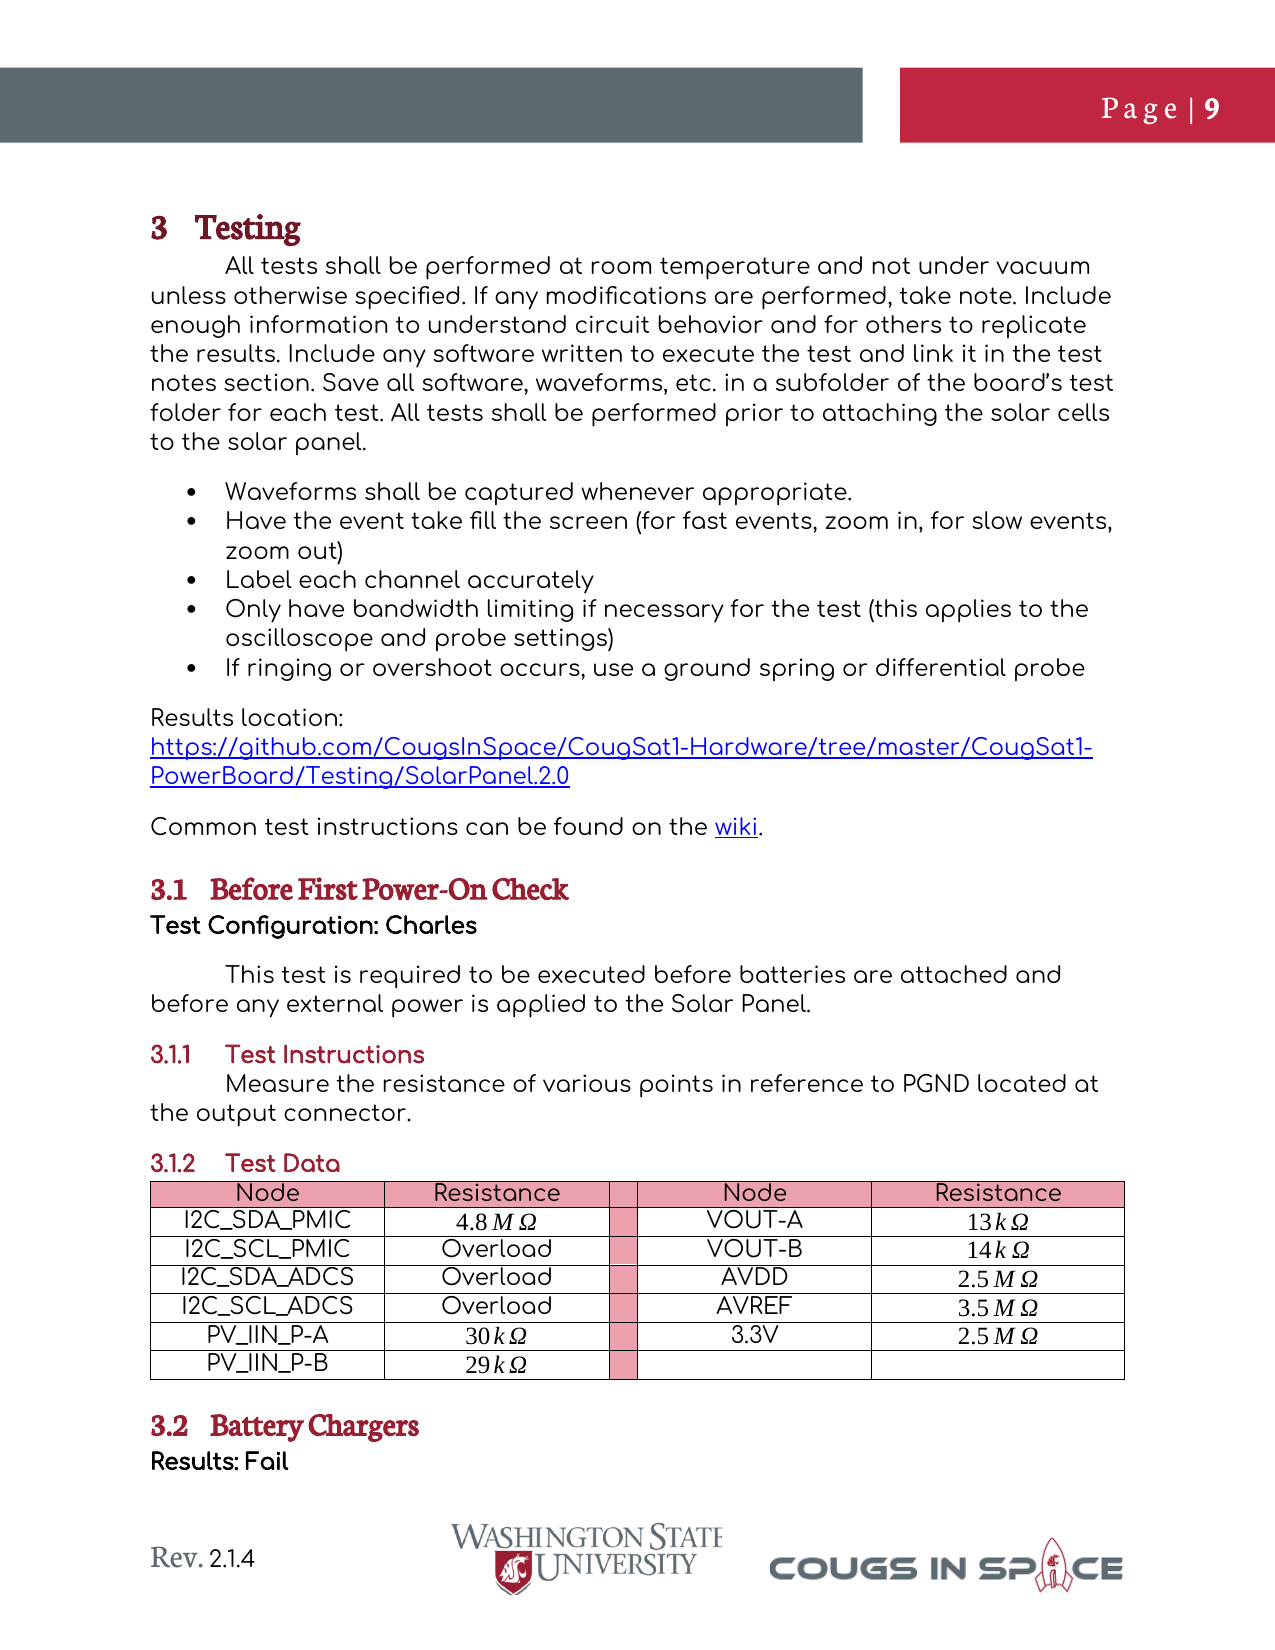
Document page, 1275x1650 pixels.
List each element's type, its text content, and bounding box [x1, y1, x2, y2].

table_cell Overload [385, 1266, 609, 1293]
table_cell I2C_SCL_ADCS [151, 1294, 384, 1322]
subtitle Test Instructions [150, 1043, 1125, 1068]
table_cell PV_IIN_P-A [151, 1323, 384, 1350]
subtitle Testing [150, 200, 1125, 247]
table_cell [610, 1266, 637, 1293]
list Label each channel accurately [187, 568, 1125, 594]
table_header Node [638, 1182, 871, 1207]
table_cell I2C_SDA_PMIC [151, 1208, 384, 1236]
subtitle Test Data [150, 1151, 1125, 1177]
table_cell AVDD [638, 1266, 871, 1293]
table_cell [610, 1208, 637, 1236]
text Results location: https://github.com/CougsInSpace/CougSat1-Hardware/tree/master/CougSat1-PowerBoard/Testing/SolarPanel.2.0 [150, 706, 1125, 790]
table_cell [610, 1237, 637, 1264]
table_cell [610, 1351, 637, 1379]
table_cell [385, 1323, 609, 1350]
table_cell 3.3V [638, 1323, 871, 1350]
table_cell [385, 1351, 609, 1379]
text This test is required to be executed before batteries are attached and before any external power is applied to the Solar Panel. [150, 963, 1125, 1018]
list Only have bandwidth limiting if necessary for the test (this applies to the oscilloscope and probe settings) [187, 597, 1125, 652]
table_header Node [151, 1182, 384, 1207]
table_cell [872, 1237, 1124, 1264]
table_cell PV_IIN_P-B [151, 1351, 384, 1379]
table_cell VOUT-A [638, 1208, 871, 1236]
table_header Resistance [872, 1182, 1124, 1207]
table_cell VOUT-B [638, 1237, 871, 1264]
picture [450, 1522, 723, 1595]
table_cell [872, 1323, 1124, 1350]
table_cell [610, 1323, 637, 1350]
subtitle Before First Power-On Check [150, 865, 1125, 907]
table_cell AVREF [638, 1294, 871, 1322]
table_cell [385, 1208, 609, 1236]
text Common test instructions can be found on the wiki. [150, 815, 1125, 840]
table_cell [872, 1266, 1124, 1293]
table_cell [638, 1351, 871, 1379]
text All tests shall be performed at room temperature and not under vacuum unless otherwise specified. If any modifications are performed, take note. Include enough information to understand circuit behavior and for others to replicate the results. Include any software written to execute the test and link it in the test notes section. Save all software, waveforms, etc. in a subfolder of the board’s test folder for each test. All tests shall be performed prior to attaching the solar cells to the solar panel. [150, 254, 1125, 456]
table_cell [872, 1208, 1124, 1236]
list Waveforms shall be captured whenever appropriate. [187, 480, 1125, 506]
table_cell [610, 1294, 637, 1322]
table_cell [872, 1294, 1124, 1322]
table_cell I2C_SCL_PMIC [151, 1237, 384, 1264]
list If ringing or overshoot occurs, use a ground spring or differential probe [187, 656, 1125, 681]
table_cell Overload [385, 1294, 609, 1322]
text Results: Fail [150, 1449, 1125, 1475]
table_cell I2C_SDA_ADCS [151, 1266, 384, 1293]
table_cell [872, 1351, 1124, 1379]
text Test Configuration: Charles [150, 913, 1125, 939]
table_header [610, 1182, 637, 1207]
text Measure the resistance of various points in reference to PGND located at the output connector. [150, 1072, 1125, 1127]
list Have the event take fill the screen (for fast events, zoom in, for slow events, zoom out) [187, 509, 1125, 564]
table_cell Overload [385, 1237, 609, 1264]
subtitle Battery Chargers [150, 1401, 1125, 1443]
picture [769, 1537, 1123, 1594]
table_header Resistance [385, 1182, 609, 1207]
